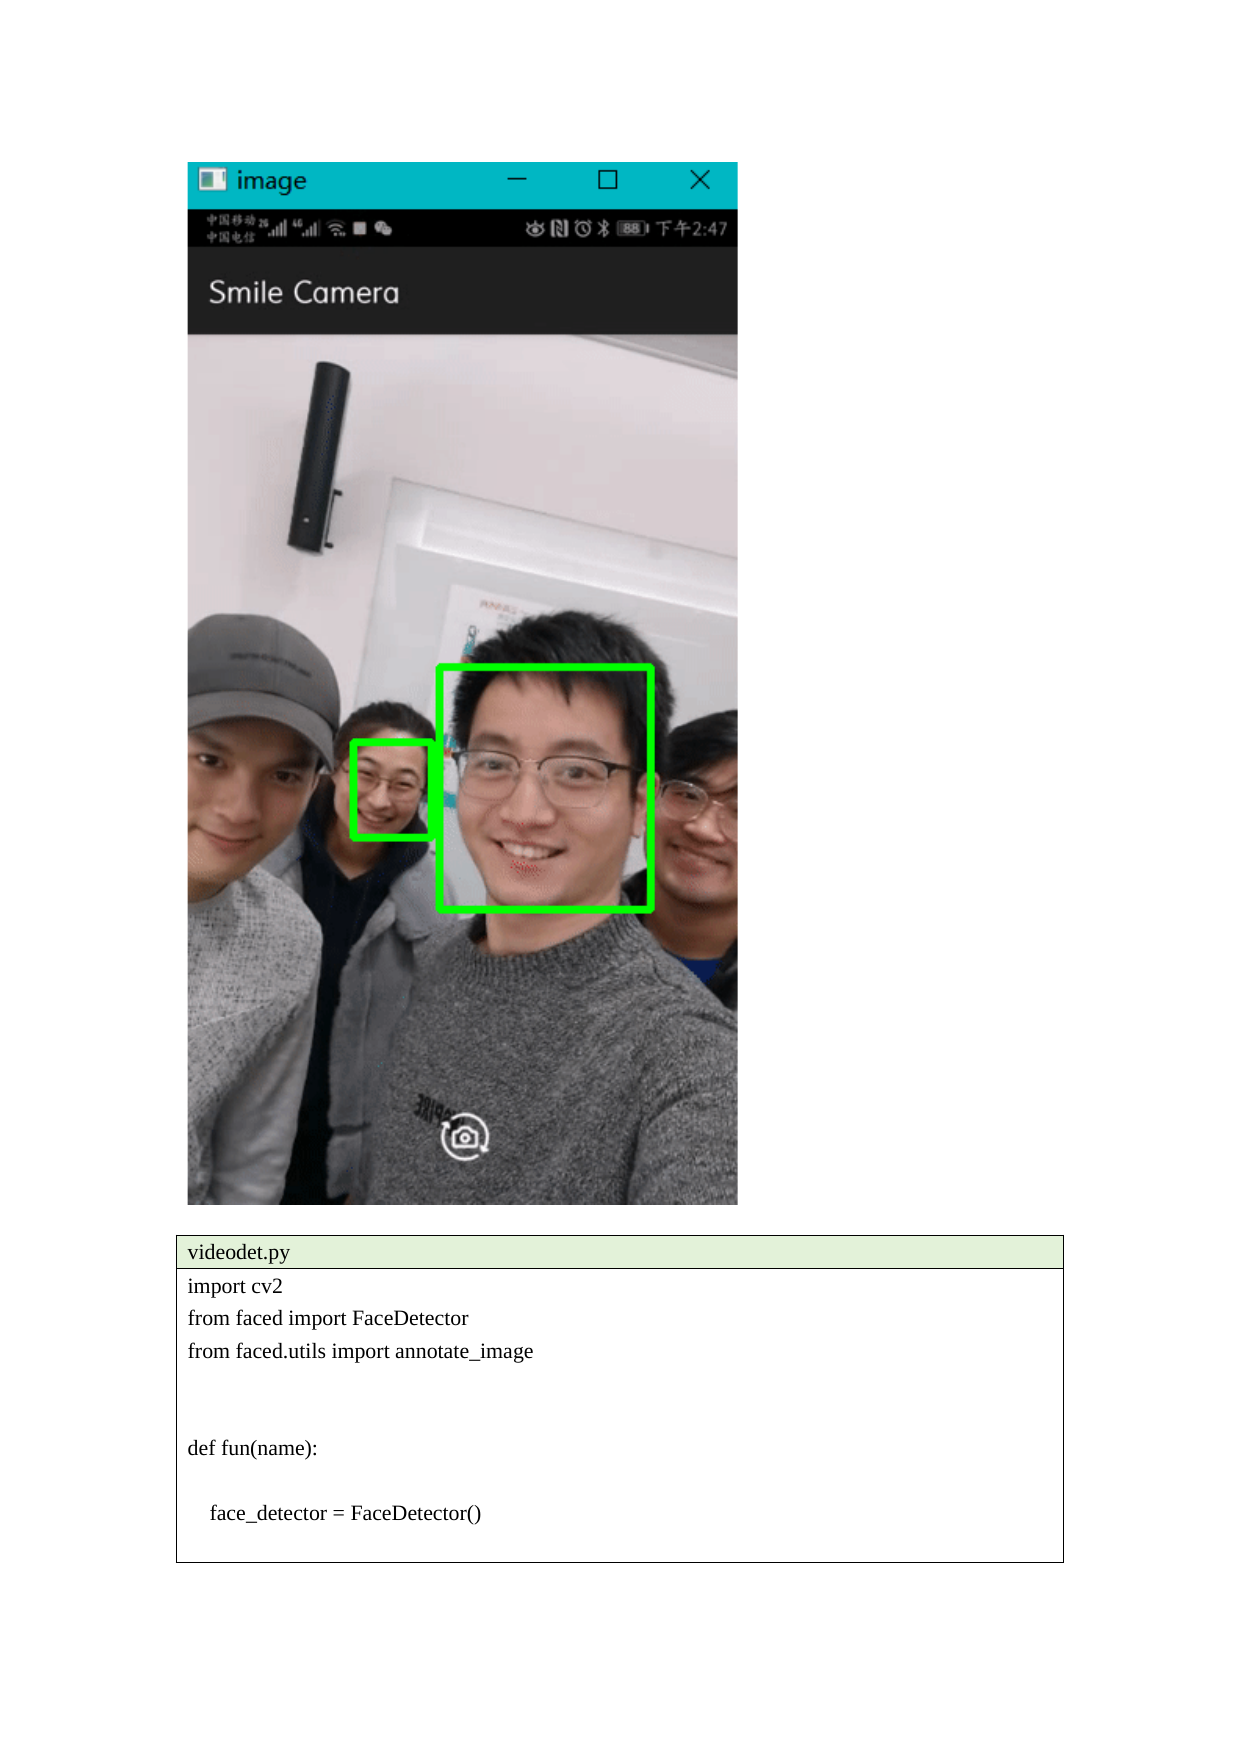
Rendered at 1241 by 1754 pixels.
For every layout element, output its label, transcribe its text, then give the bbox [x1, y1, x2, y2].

table_header videodet.py [177, 1236, 1063, 1268]
picture [187, 162, 738, 1205]
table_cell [177, 1269, 1063, 1562]
